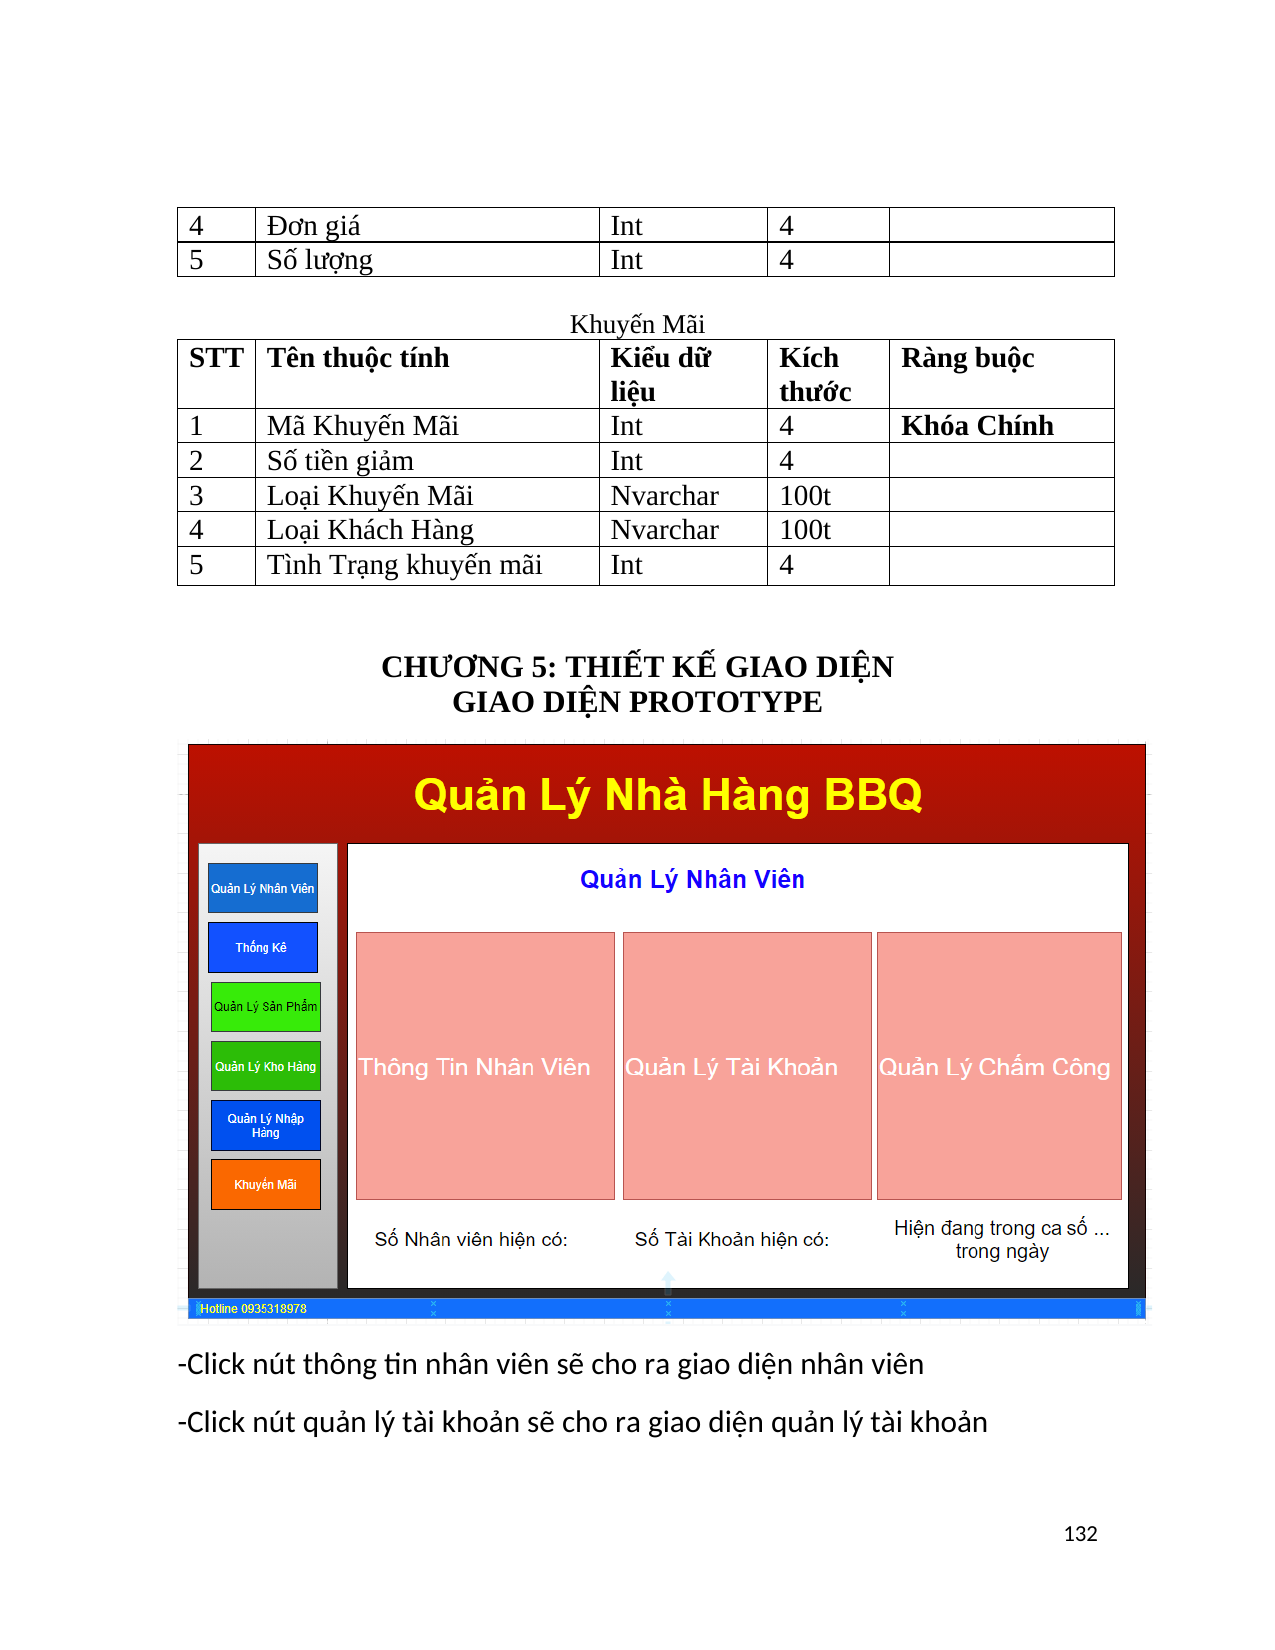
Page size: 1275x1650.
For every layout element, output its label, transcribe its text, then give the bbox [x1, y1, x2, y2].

table_cell Khóa Chính [890, 409, 1114, 442]
table_cell Int [600, 547, 767, 584]
table_cell Số lượng [256, 243, 599, 276]
text Khuyến Mãi [177, 308, 1098, 339]
table_cell 4 [768, 443, 889, 477]
table_cell 5 [178, 243, 255, 276]
table_cell [890, 512, 1114, 546]
table_cell Int [600, 208, 767, 241]
table_header STT [178, 340, 255, 407]
table_cell Nvarchar [600, 478, 767, 511]
table_cell [890, 443, 1114, 477]
table_cell Tình Trạng khuyến mãi [256, 547, 599, 584]
table_cell 4 [768, 208, 889, 241]
text GIAO DIỆN PROTOTYPE [177, 684, 1098, 720]
table_cell Mã Khuyến Mãi [256, 409, 599, 442]
table_cell 100t [768, 478, 889, 511]
table_cell Int [600, 243, 767, 276]
table_cell Loại Khách Hàng [256, 512, 599, 546]
table_cell 3 [178, 478, 255, 511]
table_cell 2 [178, 443, 255, 477]
table_cell Int [600, 443, 767, 477]
table_cell 5 [178, 547, 255, 584]
table_cell 4 [768, 243, 889, 276]
table_cell 4 [178, 208, 255, 241]
table_cell 100t [768, 512, 889, 546]
table_cell Số tiền giảm [256, 443, 599, 477]
text -Click nút thông tin nhân viên sẽ cho ra giao diện nhân viên [177, 1344, 1098, 1383]
table_cell Đơn giá [256, 208, 599, 241]
table_cell Loại Khuyến Mãi [256, 478, 599, 511]
picture [177, 739, 1153, 1326]
table_cell 1 [178, 409, 255, 442]
text CHƯƠNG 5: THIẾT KẾ GIAO DIỆN [177, 648, 1098, 684]
table_cell 4 [178, 512, 255, 546]
table_cell [890, 243, 1114, 276]
table_cell [890, 478, 1114, 511]
table_header Kiểu dữ liệu [600, 340, 767, 407]
table_header Kích thước [768, 340, 889, 407]
table_cell [890, 208, 1114, 241]
table_cell Int [600, 409, 767, 442]
table_cell 4 [768, 547, 889, 584]
table_cell Nvarchar [600, 512, 767, 546]
table_header Tên thuộc tính [256, 340, 599, 407]
table_cell 4 [768, 409, 889, 442]
table_cell [890, 547, 1114, 584]
table_header Ràng buộc [890, 340, 1114, 407]
text -Click nút quản lý tài khoản sẽ cho ra giao diện quản lý tài khoản [177, 1402, 1098, 1440]
